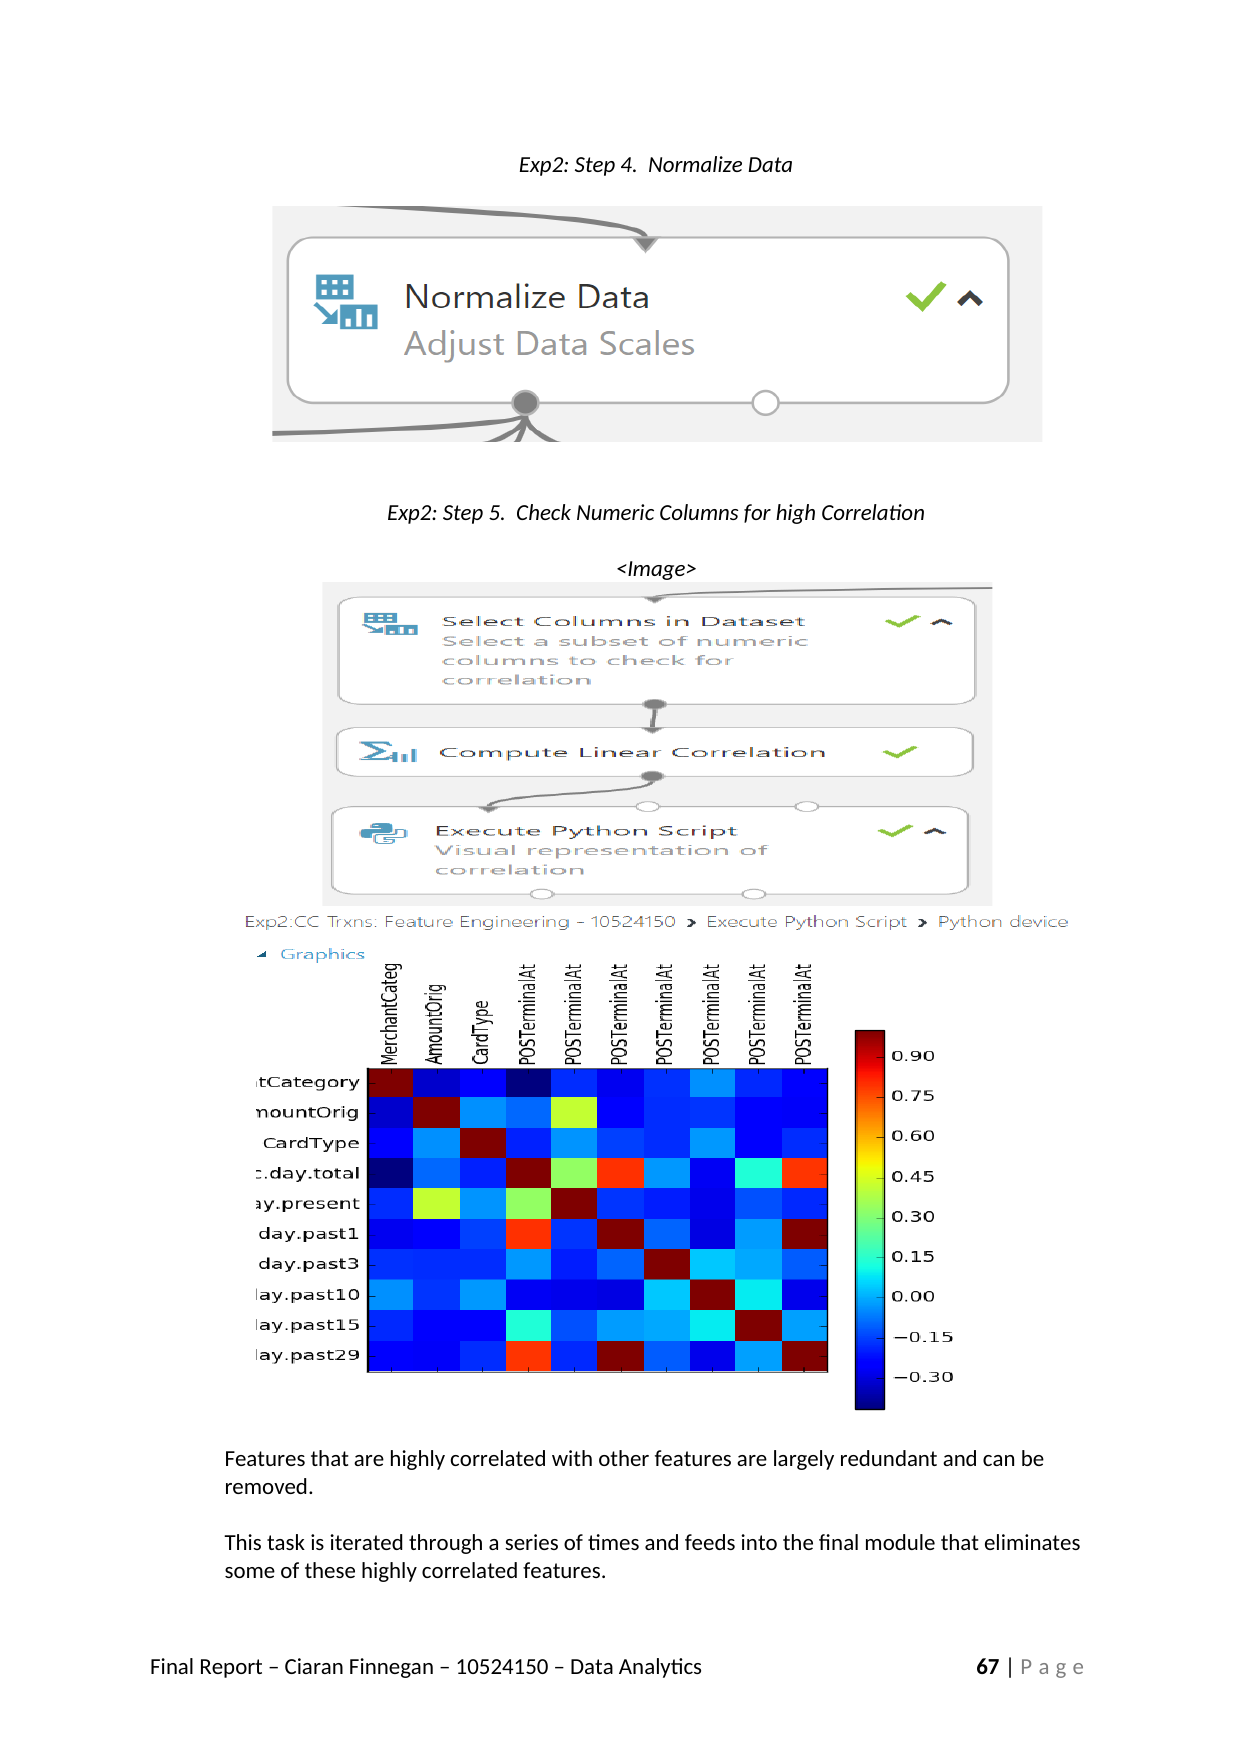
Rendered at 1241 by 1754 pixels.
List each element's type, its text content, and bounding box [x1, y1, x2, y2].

text Features that are highly correlated with other features are largely redundant and can be removed. [224, 1444, 1090, 1500]
text Exp2: Step 5. Check Numeric Columns for high Correlation [224, 498, 1090, 526]
text This task is iterated through a series of times and feeds into the final module that eliminates some of these highly correlated features. [224, 1528, 1090, 1584]
picture [272, 206, 1043, 442]
text Exp2: Step 4. Normalize Data [224, 150, 1090, 178]
picture [237, 582, 1078, 1416]
text <Image> [224, 554, 1090, 582]
